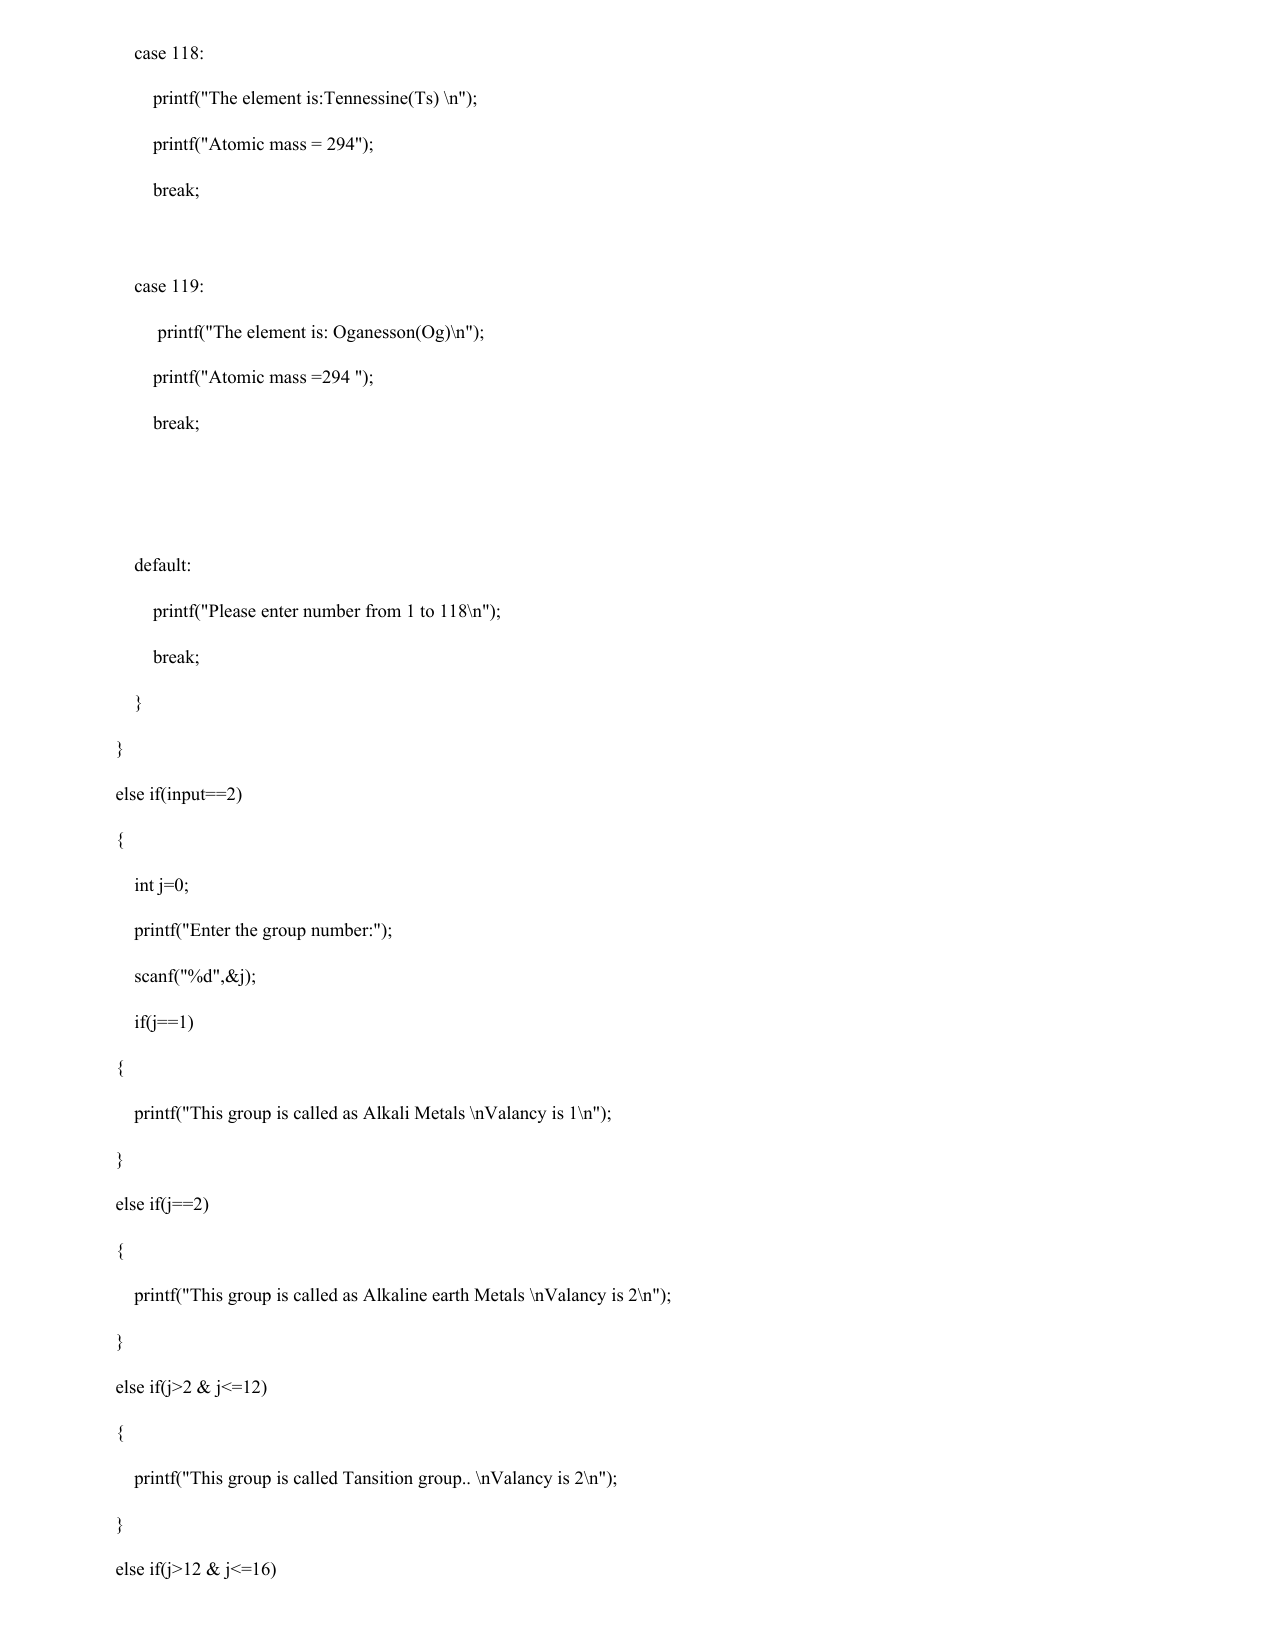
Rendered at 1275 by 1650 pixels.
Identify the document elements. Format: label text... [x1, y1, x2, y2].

text printf("This group is called as Alkali Metals \nValancy is 1\n"); [115, 1102, 1233, 1123]
text printf("This group is called as Alkaline earth Metals \nValancy is 2\n"); [115, 1284, 1233, 1306]
text break; [115, 646, 1233, 667]
text if(j==1) [115, 1011, 1233, 1032]
text printf("Please enter number from 1 to 118\n"); [115, 600, 1233, 622]
text { [115, 828, 1233, 850]
text break; [115, 412, 1233, 434]
text else if(j>12 & j<=16) [115, 1558, 1233, 1580]
text { [115, 1056, 1233, 1078]
text printf("The element is:Tennessine(Ts) \n"); [115, 87, 1233, 109]
text printf("Atomic mass =294 "); [115, 366, 1233, 388]
text int j=0; [115, 874, 1233, 895]
text default: [115, 554, 1233, 576]
text case 119: [115, 275, 1233, 297]
text } [115, 737, 1233, 758]
text printf("Atomic mass = 294"); [115, 133, 1233, 154]
text printf("Enter the group number:"); [115, 919, 1233, 941]
text printf("This group is called Tansition group.. \nValancy is 2\n"); [115, 1467, 1233, 1488]
text scanf("%d",&j); [115, 965, 1233, 987]
text } [115, 1330, 1233, 1352]
text break; [115, 178, 1233, 200]
text } [115, 1147, 1233, 1169]
text } [115, 1512, 1233, 1534]
text case 118: [115, 42, 1233, 63]
text { [115, 1421, 1233, 1443]
text else if(j>2 & j<=12) [115, 1376, 1233, 1397]
text else if(j==2) [115, 1193, 1233, 1215]
text } [115, 691, 1233, 713]
text else if(input==2) [115, 782, 1233, 804]
text printf("The element is: Oganesson(Og)\n"); [115, 321, 1233, 342]
text { [115, 1239, 1233, 1260]
